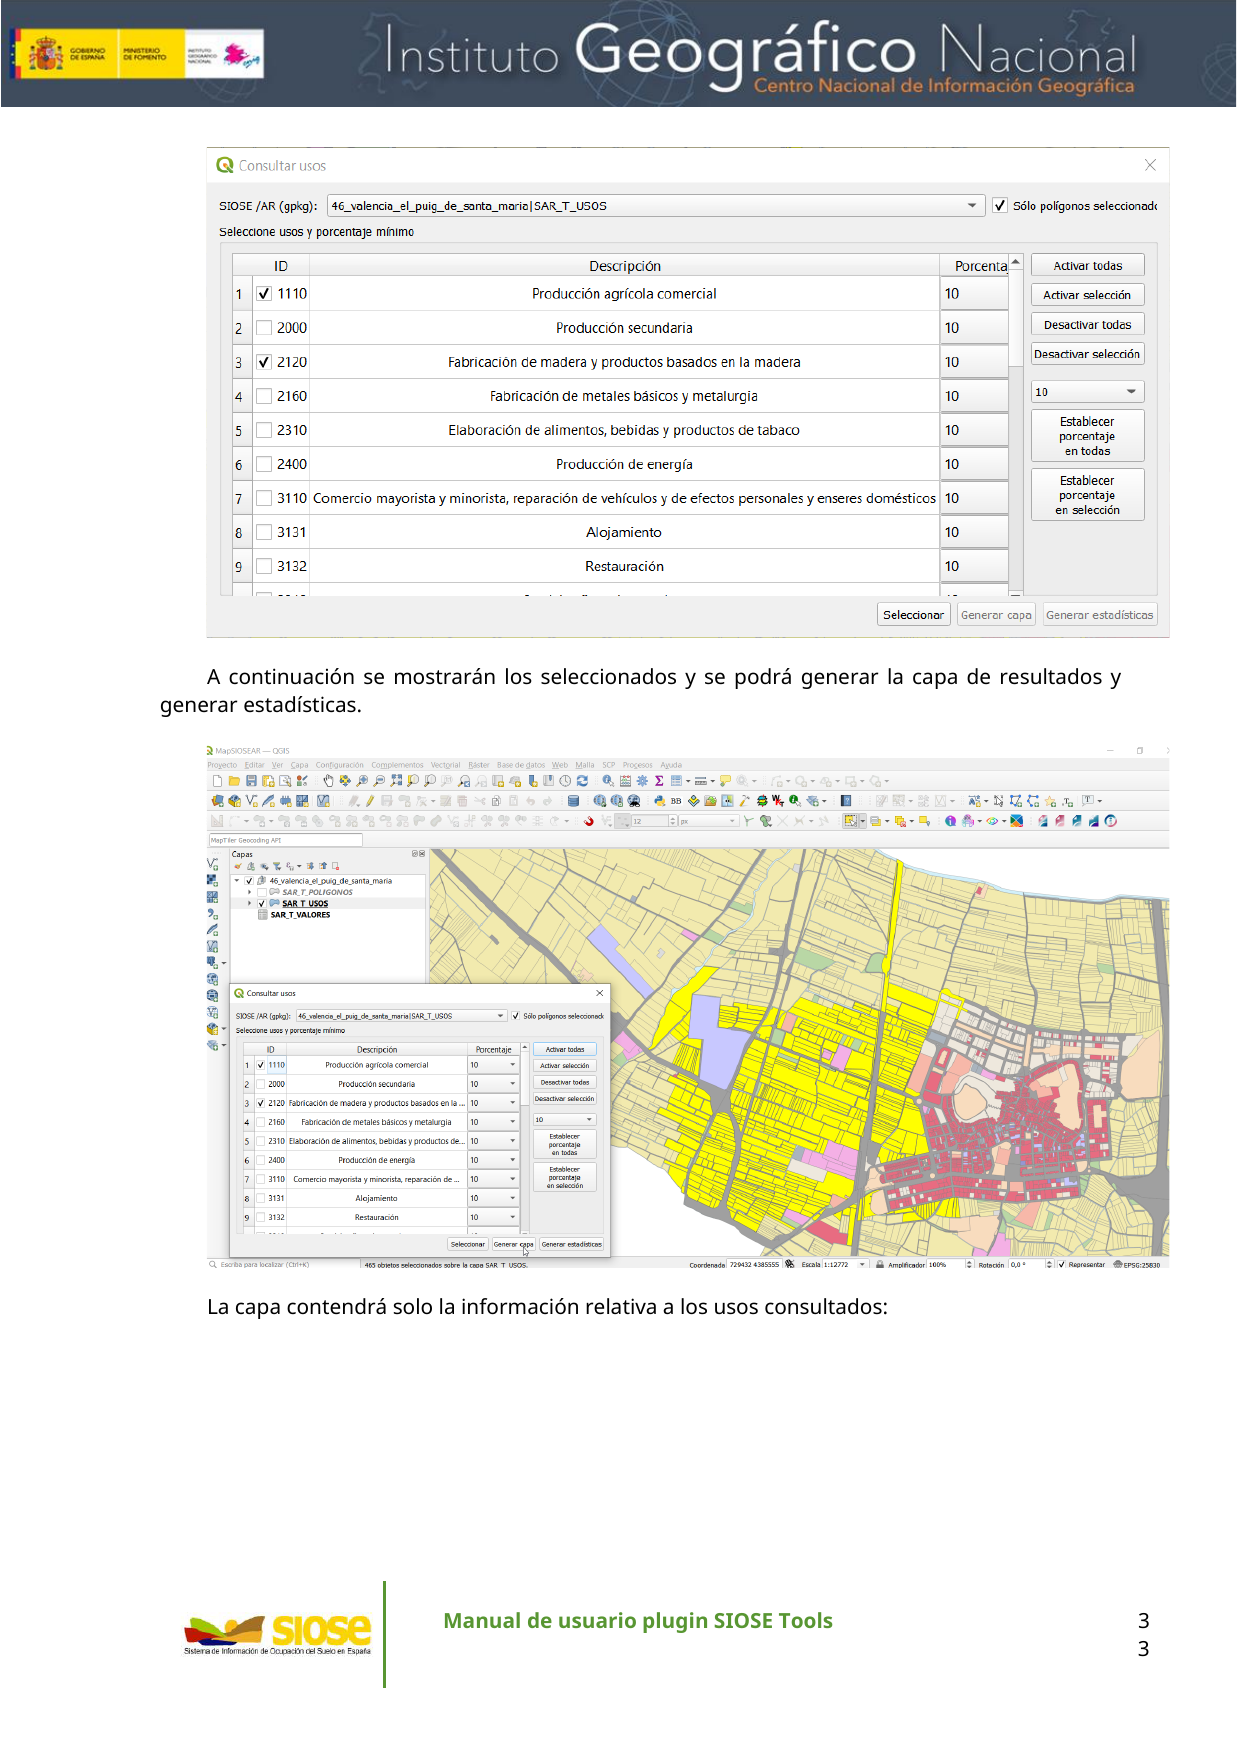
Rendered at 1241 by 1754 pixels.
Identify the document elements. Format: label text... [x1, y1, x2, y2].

text A continuación se mostrarán los seleccionados y se podrá generar la capa de resultados y generar estadísticas. [159, 662, 1122, 719]
picture [206, 147, 1170, 638]
text La capa contendrá solo la información relativa a los usos consultados: [159, 1292, 1122, 1321]
picture [0, 0, 1236, 106]
picture [206, 744, 1170, 1268]
